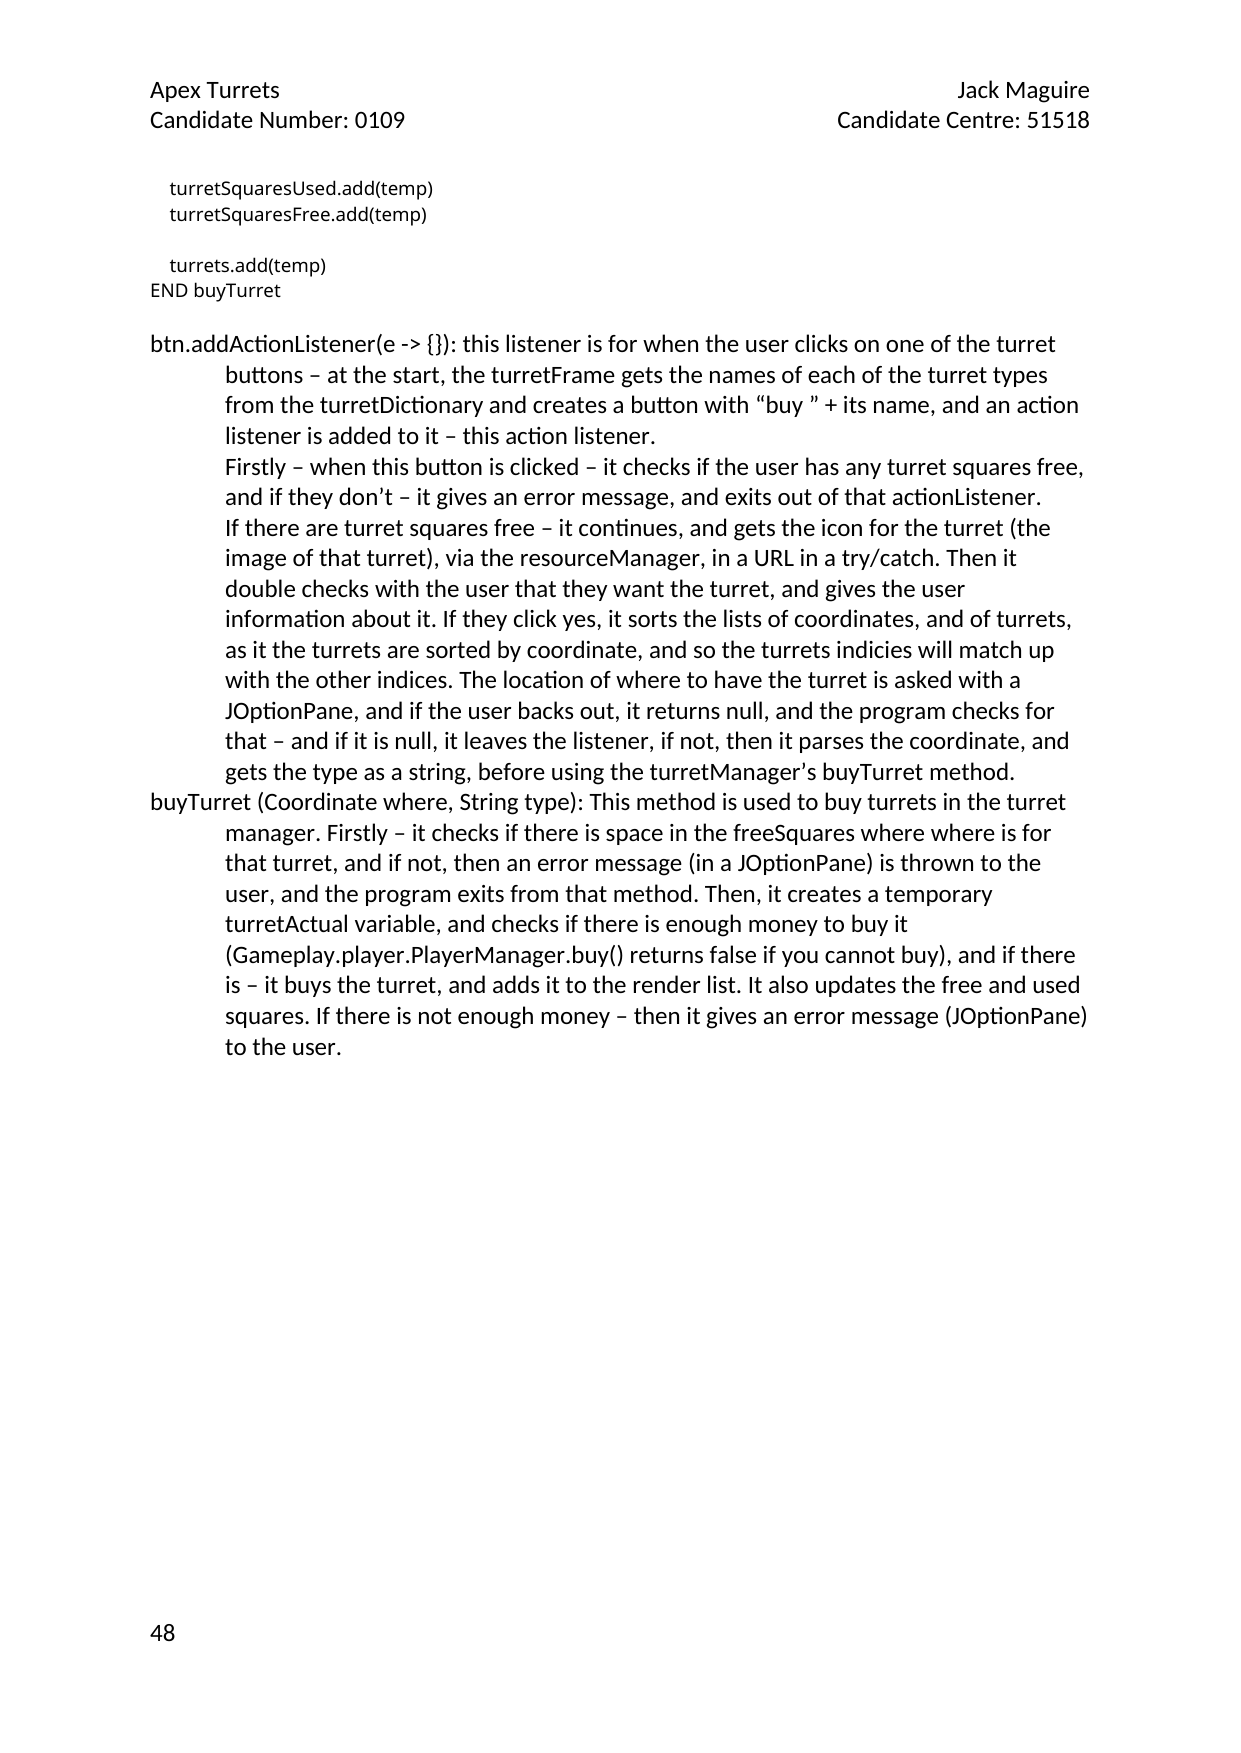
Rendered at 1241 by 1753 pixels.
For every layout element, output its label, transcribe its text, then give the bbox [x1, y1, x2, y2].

text If there are turret squares free – it continues, and gets the icon for the turret (the image of that turret), via the resourceManager, in a URL in a try/catch. Then it double checks with the user that they want the turret, and gives the user information about it. If they click yes, it sorts the lists of coordinates, and of turrets, as it the turrets are sorted by coordinate, and so the turrets indicies will match up with the other indices. The location of where to have the turret is asked with a JOptionPane, and if the user backs out, it returns null, and the program checks for that – and if it is null, it leaves the listener, if not, then it parses the coordinate, and gets the type as a string, before using the turretManager’s buyTurret method. [150, 512, 1090, 786]
text turrets.add(temp) [150, 252, 1090, 278]
text buyTurret (Coordinate where, String type): This method is used to buy turrets in the turret manager. Firstly – it checks if there is space in the freeSquares where where is for that turret, and if not, then an error message (in a JOptionPane) is thrown to the user, and the program exits from that method. Then, it creates a temporary turretActual variable, and checks if there is enough money to buy it (Gameplay.player.PlayerManager.buy() returns false if you cannot buy), and if there is – it buys the turret, and adds it to the render list. It also updates the free and used squares. If there is not enough money – then it gives an error message (JOptionPane) to the user. [150, 786, 1090, 1061]
text btn.addActionListener(e -> {}): this listener is for when the user clicks on one of the turret buttons – at the start, the turretFrame gets the names of each of the turret types from the turretDictionary and creates a button with “buy ” + its name, and an action listener is added to it – this action listener. [150, 329, 1090, 451]
text END buyTurret [150, 278, 1090, 303]
text turretSquaresUsed.add(temp) [150, 176, 1090, 201]
text Firstly – when this button is clicked – it checks if the user has any turret squares free, and if they don’t – it gives an error message, and exits out of that actionListener. [150, 451, 1090, 512]
text turretSquaresFree.add(temp) [150, 201, 1090, 227]
